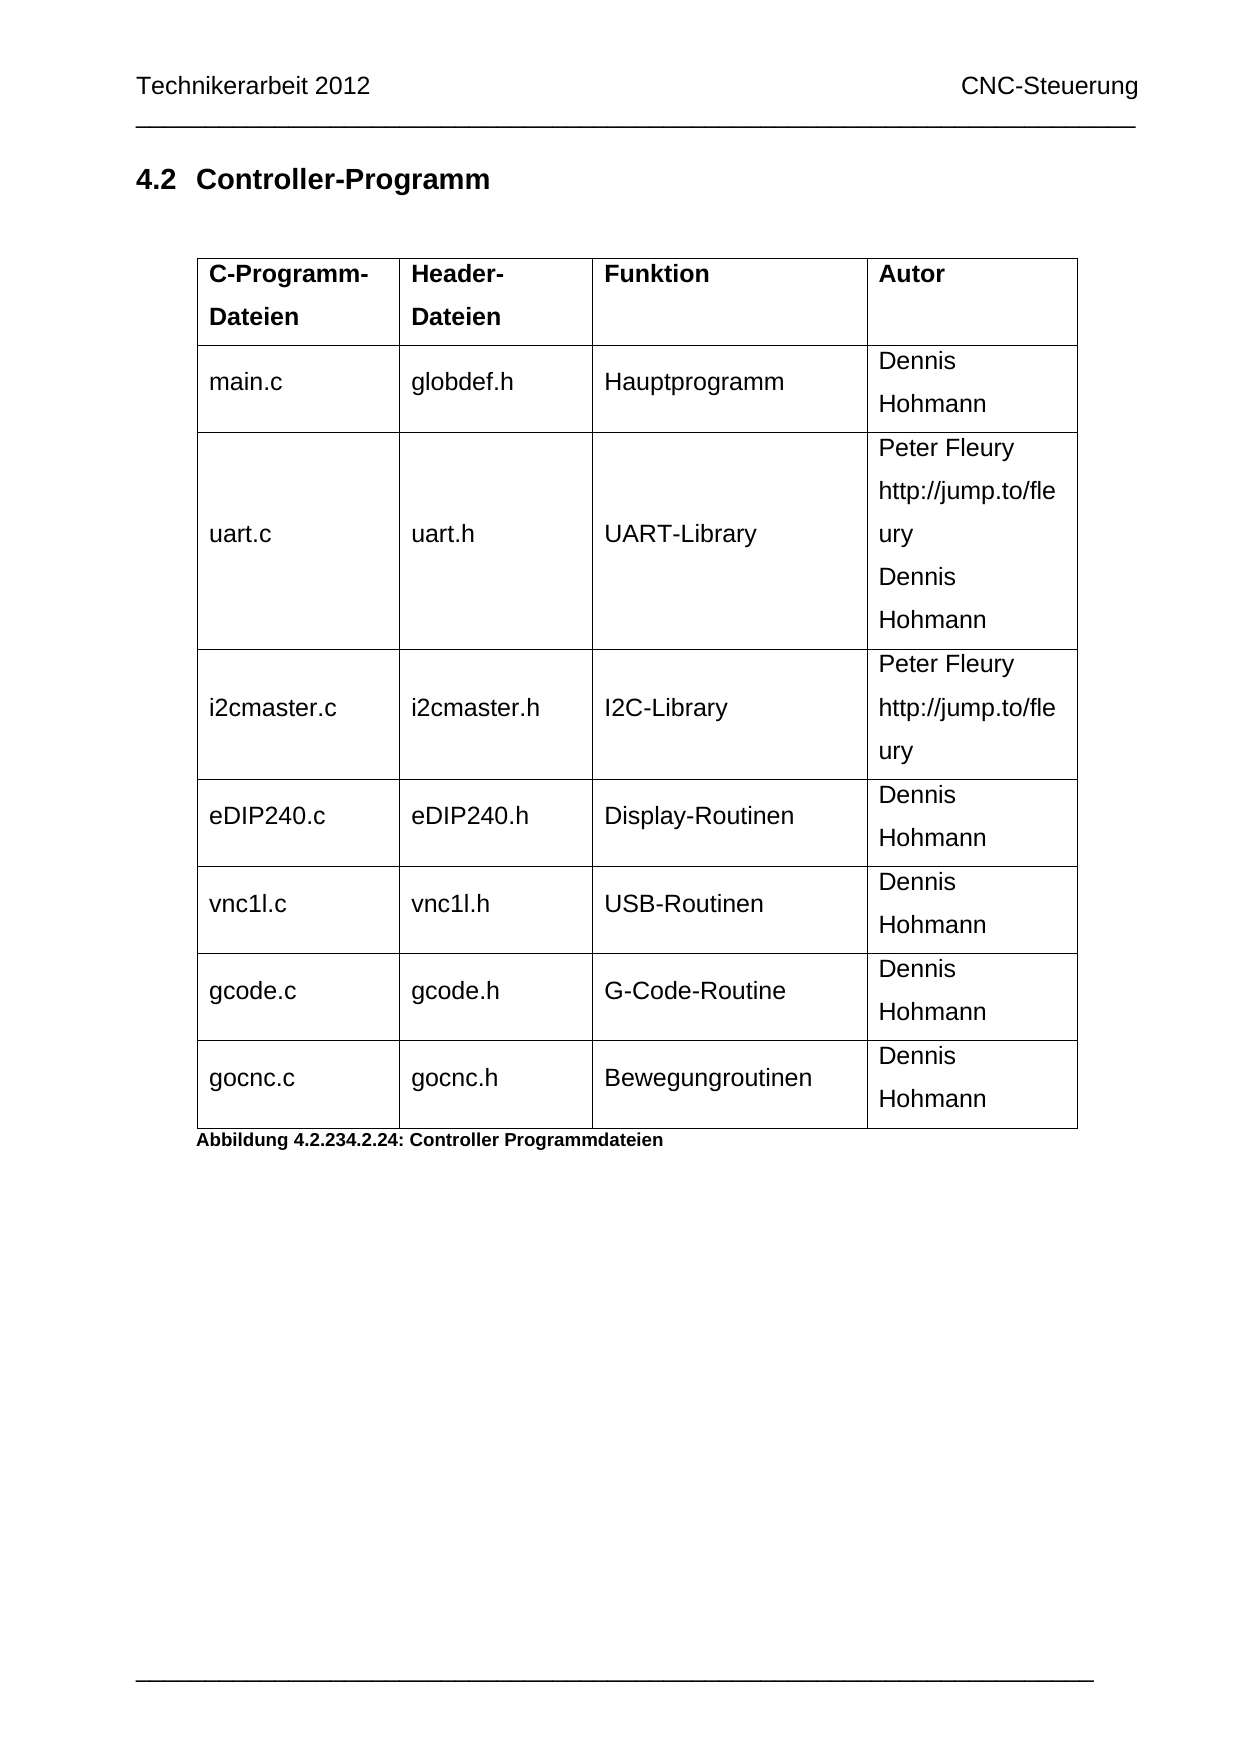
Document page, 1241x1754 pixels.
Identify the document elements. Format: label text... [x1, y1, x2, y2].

table_cell eDIP240.h [400, 780, 592, 866]
table_cell Dennis Hohmann [868, 1041, 1077, 1127]
table_cell i2cmaster.c [198, 650, 399, 779]
table_cell Peter Fleury http://jump.to/fleury [868, 650, 1077, 779]
table_cell uart.h [400, 433, 592, 648]
table_cell vnc1l.c [198, 867, 399, 953]
table_cell I2C-Library [593, 650, 867, 779]
subtitle Controller-Programm [136, 162, 1140, 195]
table_cell Hauptprogramm [593, 346, 867, 432]
table_cell main.c [198, 346, 399, 432]
table_cell UART-Library [593, 433, 867, 648]
table_header Funktion [593, 259, 867, 345]
table_cell Dennis Hohmann [868, 954, 1077, 1040]
table_cell USB-Routinen [593, 867, 867, 953]
table_header C-Programm- Dateien [198, 259, 399, 345]
table_cell Dennis Hohmann [868, 867, 1077, 953]
table_cell Display-Routinen [593, 780, 867, 866]
table_header Header- Dateien [400, 259, 592, 345]
table_cell vnc1l.h [400, 867, 592, 953]
table_cell gcode.c [198, 954, 399, 1040]
table_cell gocnc.h [400, 1041, 592, 1127]
table_header Autor [868, 259, 1077, 345]
table_cell eDIP240.c [198, 780, 399, 866]
table_cell 2cmaster.h [400, 650, 592, 779]
table_cell globdef.h [400, 346, 592, 432]
table_cell gocnc.c [198, 1041, 399, 1127]
table_cell Dennis Hohmann [868, 346, 1077, 432]
table_cell uart.c [198, 433, 399, 648]
table_cell Peter Fleury http://jump.to/fleury Dennis Hohmann [868, 433, 1077, 648]
table_cell Dennis Hohmann [868, 780, 1077, 866]
table_cell Bewegungroutinen [593, 1041, 867, 1127]
table_cell G-Code-Routine [593, 954, 867, 1040]
table_cell gcode.h [400, 954, 592, 1040]
